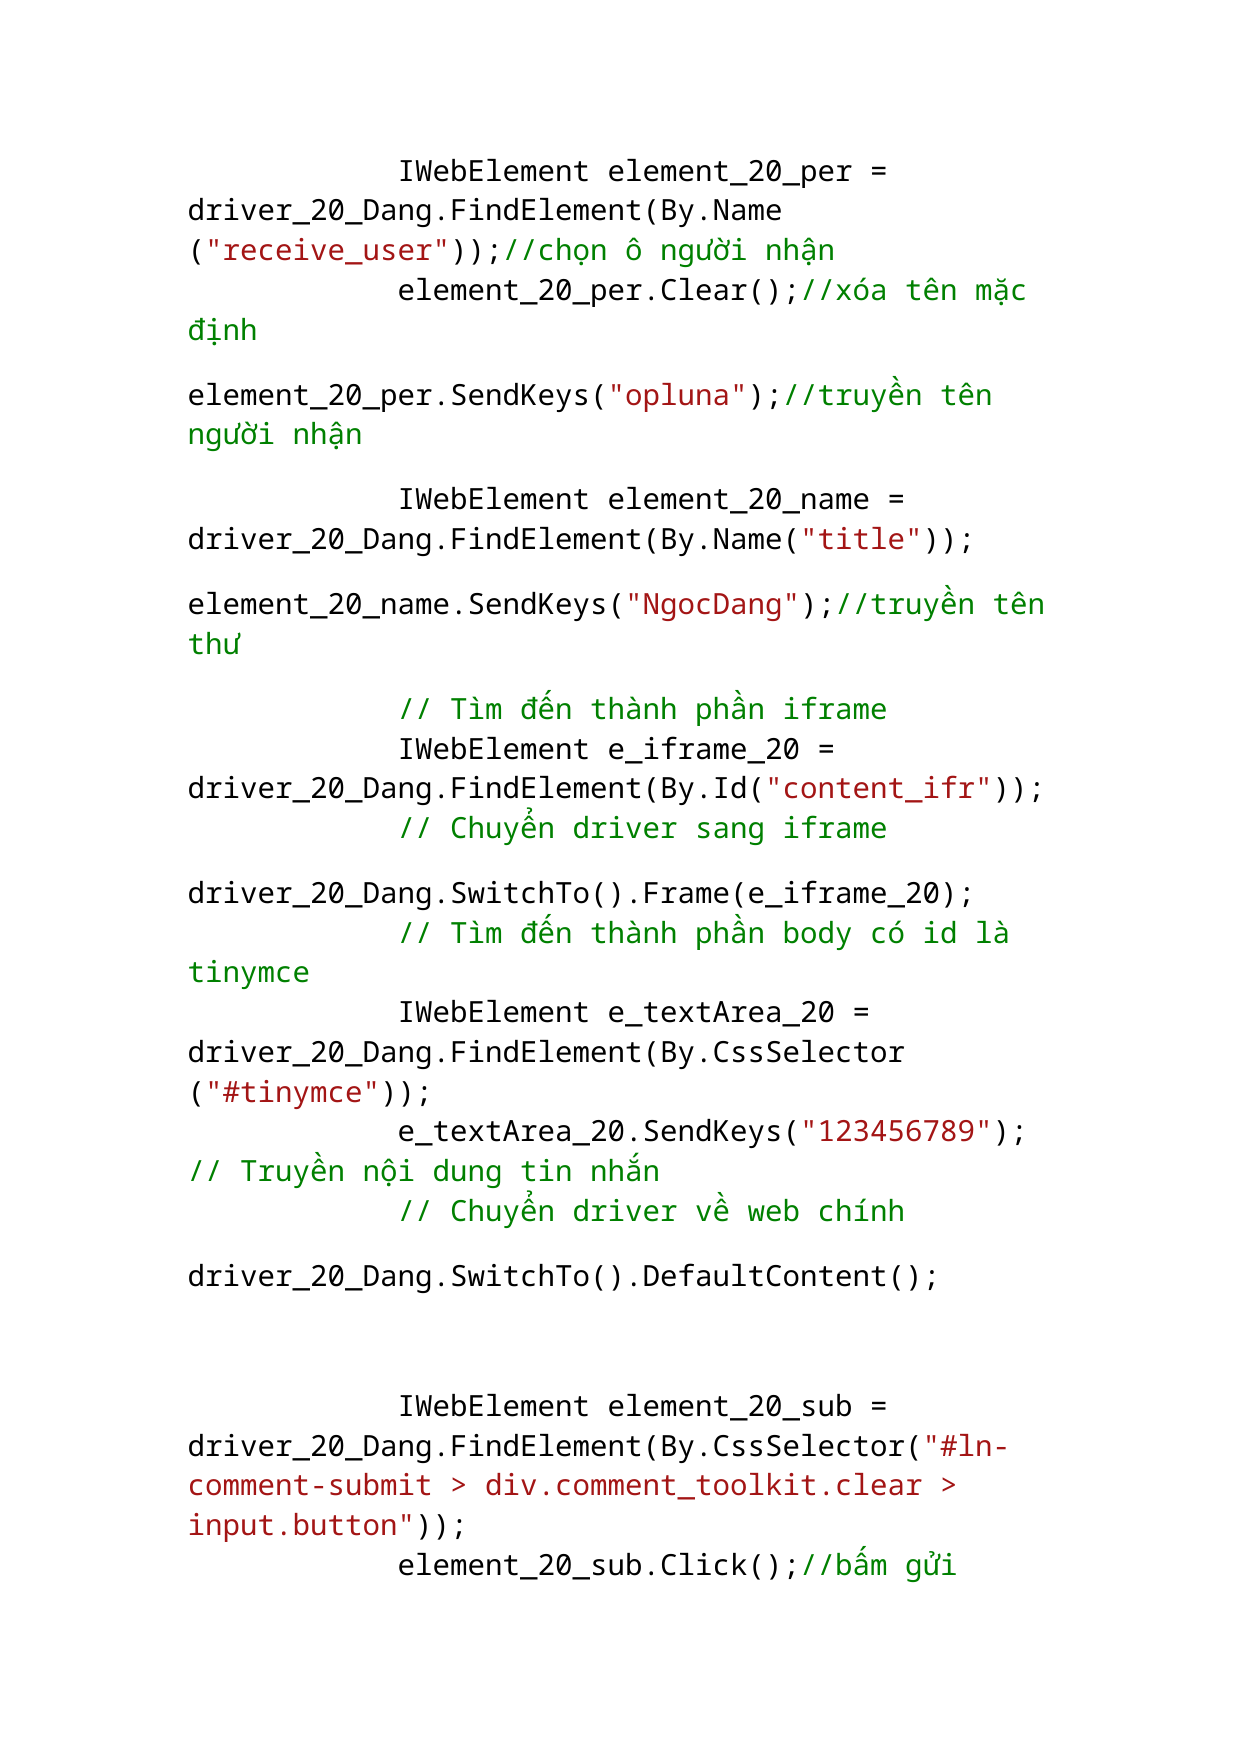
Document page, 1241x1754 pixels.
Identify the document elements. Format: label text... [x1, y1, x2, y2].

text IWebElement element_20_name = driver_20_Dang.FindElement(By.Name("title")); [187, 479, 1053, 558]
text IWebElement element_20_sub = driver_20_Dang.FindElement(By.CssSelector("#ln-comment-submit > div.comment_toolkit.clear > input.button")); [187, 1385, 1053, 1544]
text // Chuyển driver về web chính [187, 1190, 1053, 1229]
text driver_20_Dang.SwitchTo().DefaultContent(); [187, 1229, 1053, 1295]
text IWebElement e_iframe_20 = driver_20_Dang.FindElement(By.Id("content_ifr")); [187, 728, 1053, 807]
text element_20_per.SendKeys("opluna");//truyền tên người nhận [187, 348, 1053, 453]
text IWebElement e_textArea_20 = driver_20_Dang.FindElement(By.CssSelector("#tinymce")); [187, 991, 1053, 1111]
text // Chuyển driver sang iframe [187, 807, 1053, 847]
text e_textArea_20.SendKeys("123456789"); // Truyền nội dung tin nhắn [187, 1111, 1053, 1190]
text // Tìm đến thành phần iframe [187, 688, 1053, 728]
text element_20_name.SendKeys("NgocDang");//truyền tên thư [187, 558, 1053, 663]
text driver_20_Dang.SwitchTo().Frame(e_iframe_20); [187, 847, 1053, 912]
text element_20_per.Clear();//xóa tên mặc định [187, 269, 1053, 348]
text IWebElement element_20_per = driver_20_Dang.FindElement(By.Name("receive_user"));//chọn ô người nhận [187, 150, 1053, 269]
text element_20_sub.Click();//bấm gửi [187, 1544, 1053, 1584]
text // Tìm đến thành phần body có id là tinymce [187, 912, 1053, 991]
